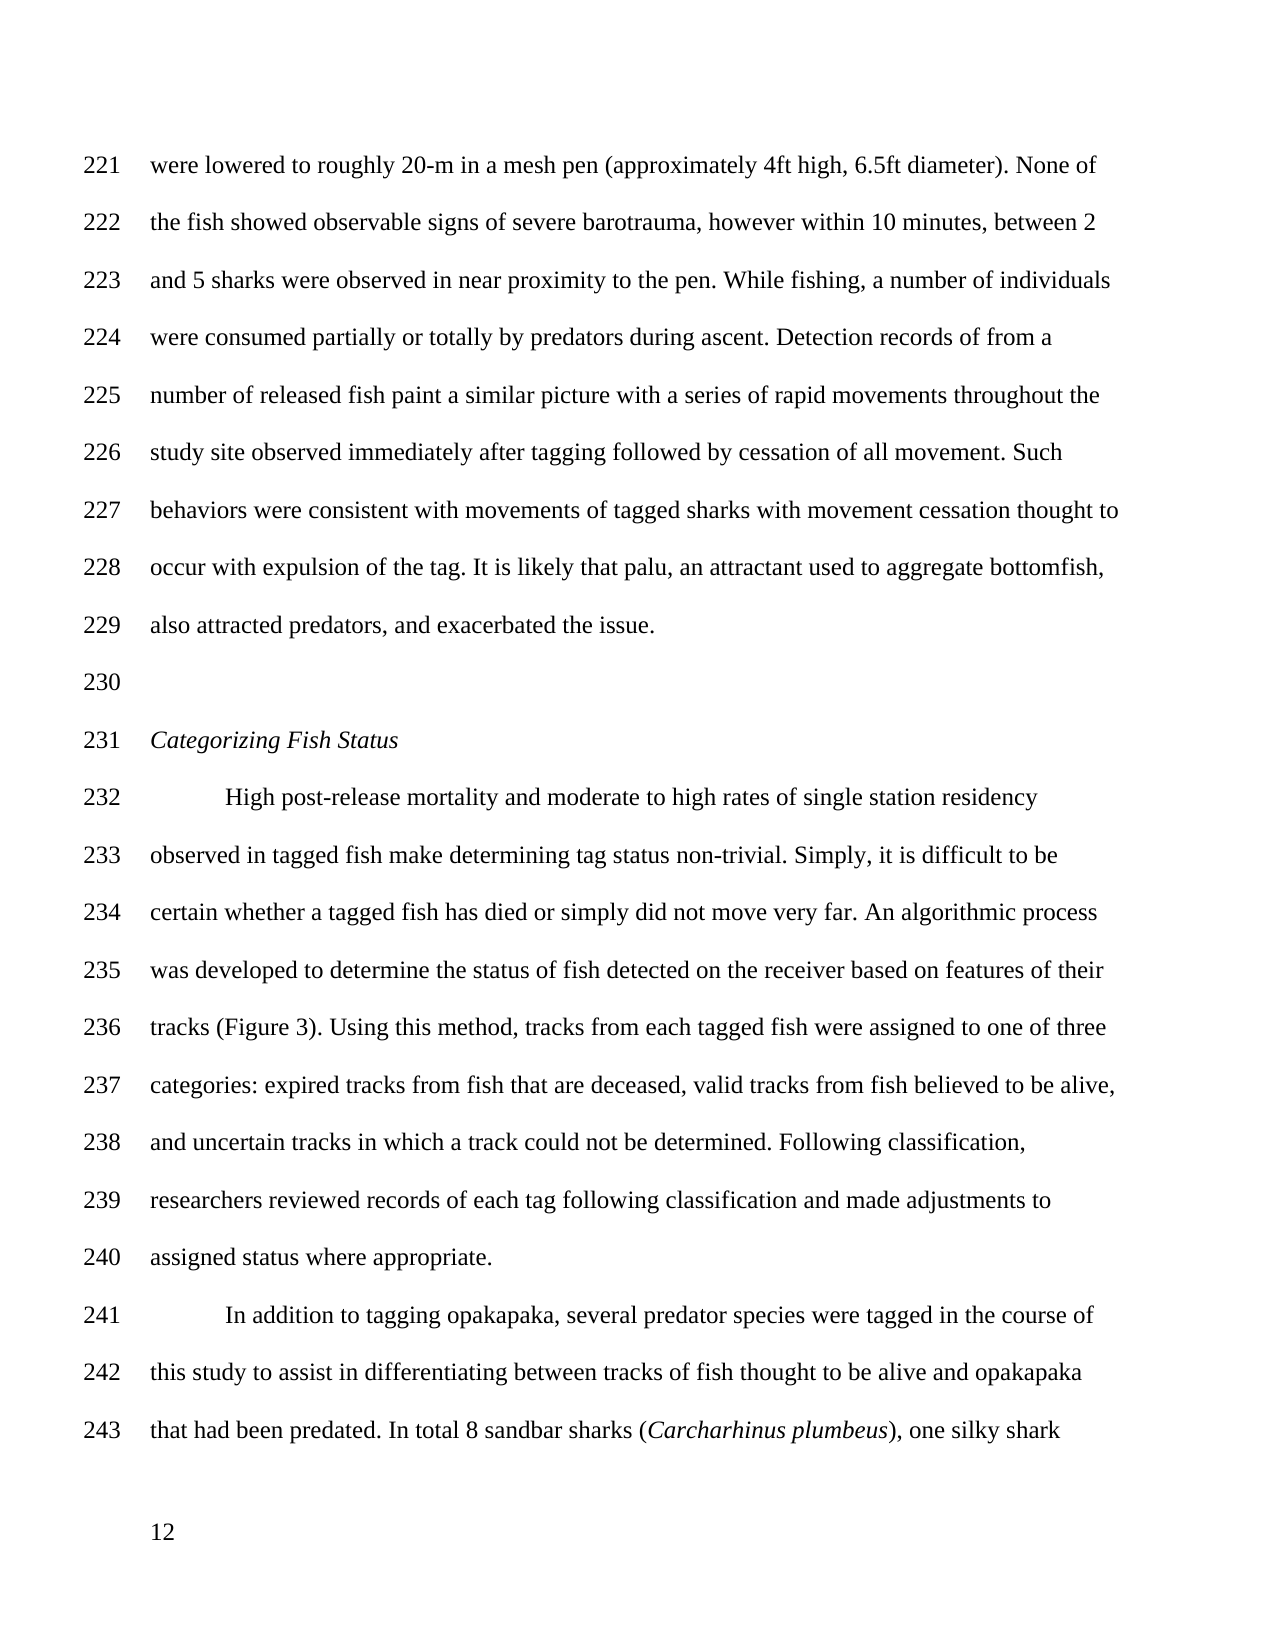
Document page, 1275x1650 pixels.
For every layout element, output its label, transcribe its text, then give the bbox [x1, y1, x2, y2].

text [150, 1300, 1125, 1444]
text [150, 150, 1125, 639]
text Categorizing Fish Status [150, 725, 1125, 754]
text High post-release mortality and moderate to high rates of single station residency observed in tagged fish make determining tag status non-trivial. Simply, it is difficult to be certain whether a tagged fish has died or simply did not move very far. An algorithmic process was developed to determine the status of fish detected on the receiver based on features of their tracks (Figure 3). Using this method, tracks from each tagged fish were assigned to one of three categories: expired tracks from fish that are deceased, valid tracks from fish believed to be alive, and uncertain tracks in which a track could not be determined. Following classification, researchers reviewed records of each tag following classification and made adjustments to assigned status where appropriate. [150, 782, 1125, 1271]
